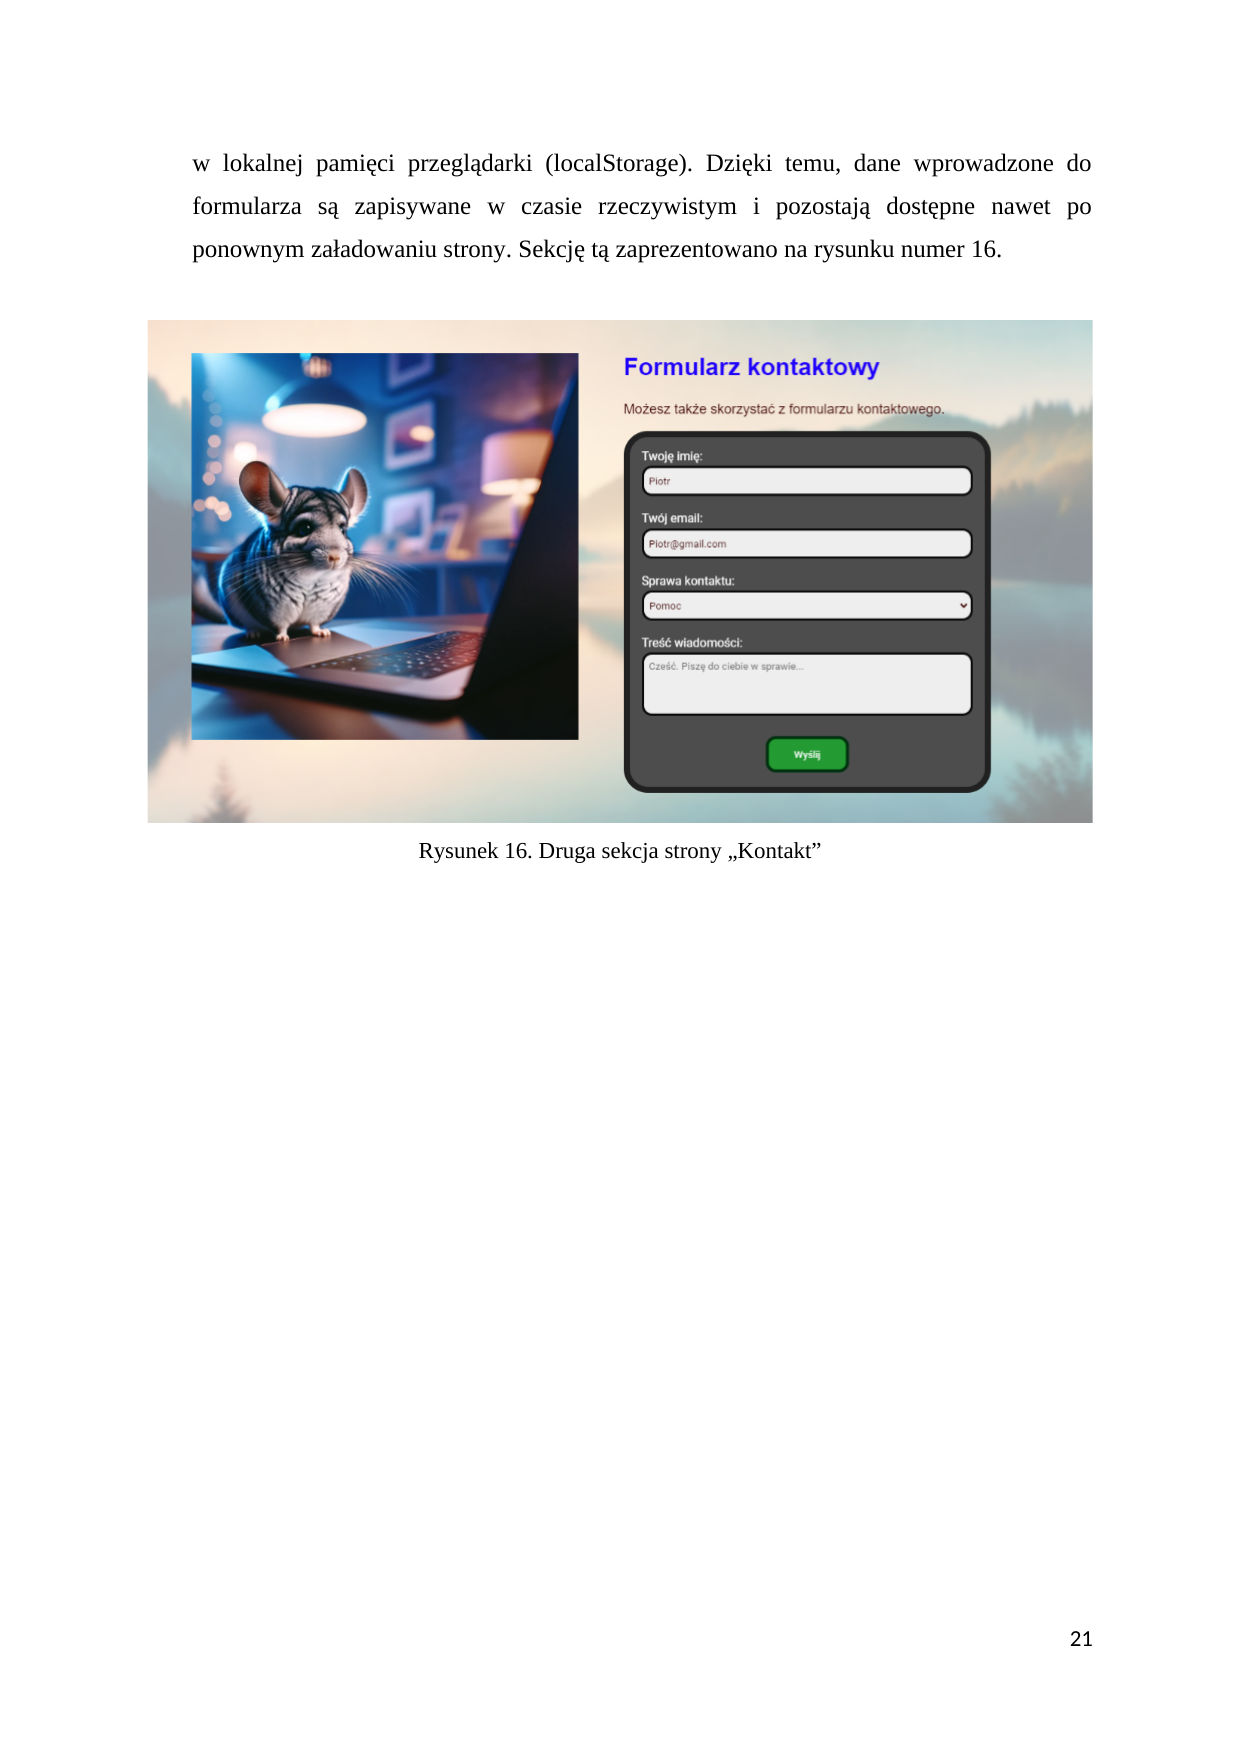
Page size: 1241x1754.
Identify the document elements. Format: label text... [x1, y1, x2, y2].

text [192, 148, 1093, 263]
text Rysunek 16. Druga sekcja strony „Kontakt” [148, 837, 1093, 863]
picture [147, 320, 1093, 823]
